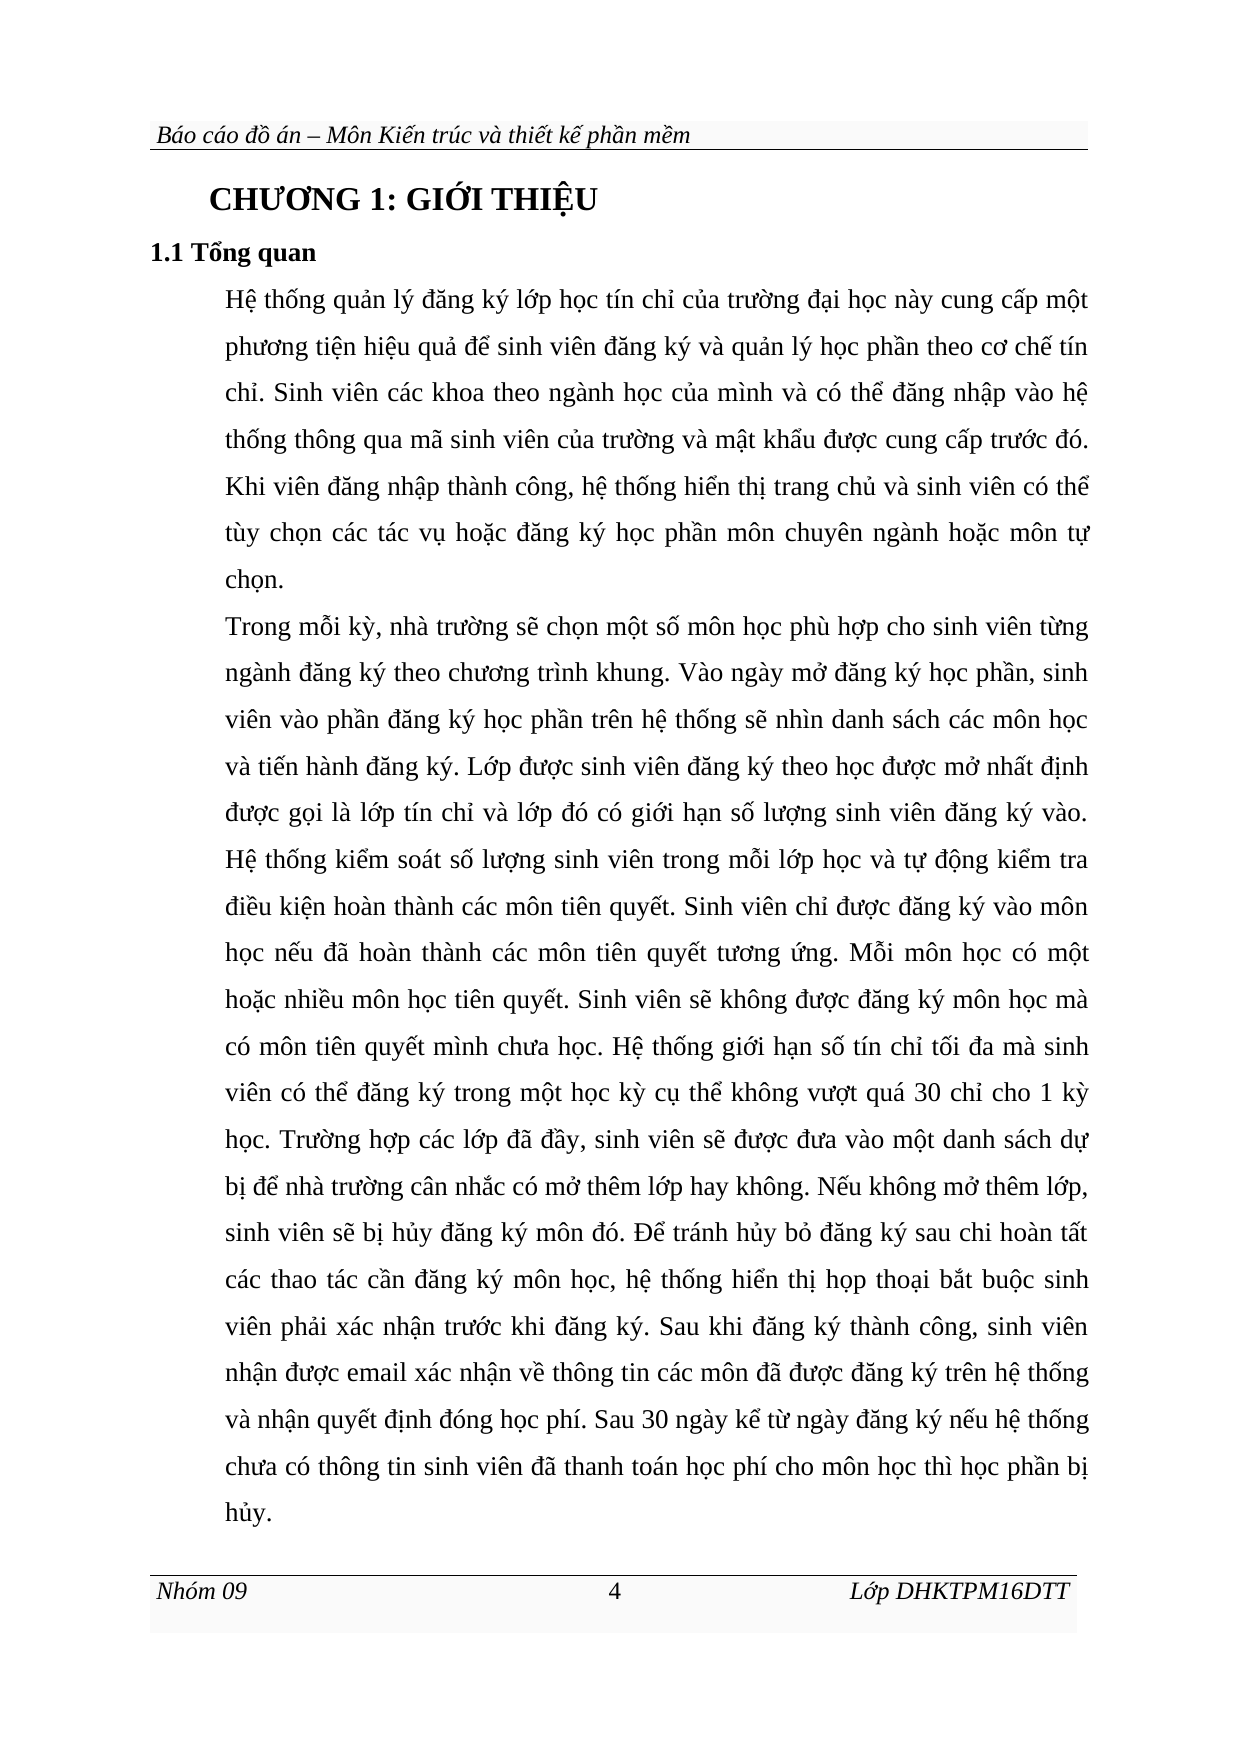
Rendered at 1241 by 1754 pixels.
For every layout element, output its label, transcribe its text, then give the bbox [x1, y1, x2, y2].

text Trong mỗi kỳ, nhà trường sẽ chọn một số môn học phù hợp cho sinh viên từng ngành đăng ký theo chương trình khung. Vào ngày mở đăng ký học phần, sinh viên vào phần đăng ký học phần trên hệ thống sẽ nhìn danh sách các môn học và tiến hành đăng ký. Lớp được sinh viên đăng ký theo học được mở nhất định được gọi là lớp tín chỉ và lớp đó có giới hạn số lượng sinh viên đăng ký vào. Hệ thống kiểm soát số lượng sinh viên trong mỗi lớp học và tự động kiểm tra điều kiện hoàn thành các môn tiên quyết. Sinh viên chỉ được đăng ký vào môn học nếu đã hoàn thành các môn tiên quyết tương ứng. Mỗi môn học có một hoặc nhiều môn học tiên quyết. Sinh viên sẽ không được đăng ký môn học mà có môn tiên quyết mình chưa học. Hệ thống giới hạn số tín chỉ tối đa mà sinh viên có thể đăng ký trong một học kỳ cụ thể không vượt quá 30 chỉ cho 1 kỳ học. Trường hợp các lớp đã đầy, sinh viên sẽ được đưa vào một danh sách dự bị để nhà trường cân nhắc có mở thêm lớp hay không. Nếu không mở thêm lớp, sinh viên sẽ bị hủy đăng ký môn đó. Để tránh hủy bỏ đăng ký sau chi hoàn tất các thao tác cần đăng ký môn học, hệ thống hiển thị họp thoại bắt buộc sinh viên phải xác nhận trước khi đăng ký. Sau khi đăng ký thành công, sinh viên nhận được email xác nhận về thông tin các môn đã được đăng ký trên hệ thống và nhận quyết định đóng học phí. Sau 30 ngày kể từ ngày đăng ký nếu hệ thống chưa có thông tin sinh viên đã thanh toán học phí cho môn học thì học phần bị hủy. [225, 610, 1090, 1528]
subtitle : GIỚI THIỆU [150, 179, 1090, 217]
subtitle Tổng quan [150, 237, 1090, 268]
text Hệ thống quản lý đăng ký lớp học tín chỉ của trường đại học này cung cấp một phương tiện hiệu quả để sinh viên đăng ký và quản lý học phần theo cơ chế tín chỉ. Sinh viên các khoa theo ngành học của mình và có thể đăng nhập vào hệ thống thông qua mã sinh viên của trường và mật khẩu được cung cấp trước đó. Khi viên đăng nhập thành công, hệ thống hiển thị trang chủ và sinh viên có thể tùy chọn các tác vụ hoặc đăng ký học phần môn chuyên ngành hoặc môn tự chọn. [225, 283, 1090, 594]
